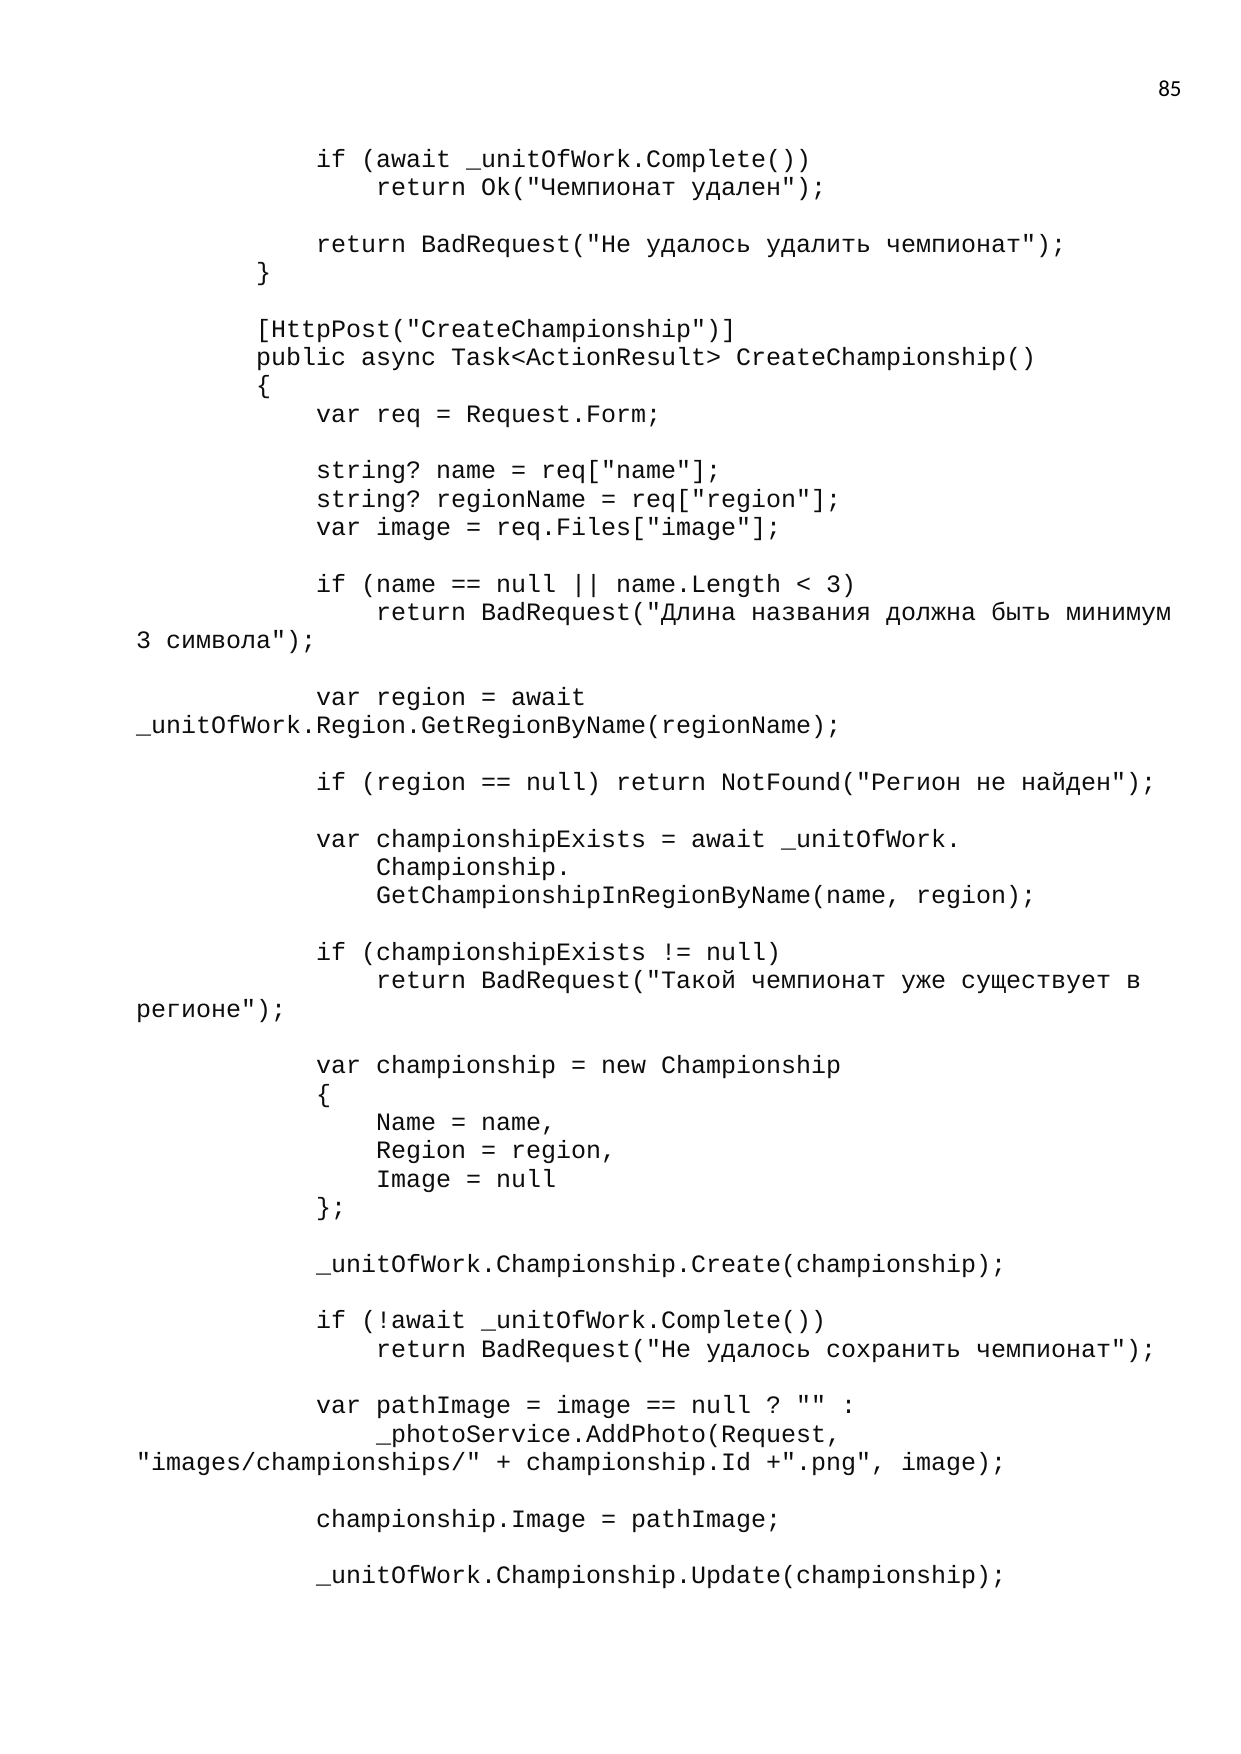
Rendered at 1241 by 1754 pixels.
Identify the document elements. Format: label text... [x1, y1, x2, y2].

text } [136, 260, 1181, 288]
text return BadRequest("Такой чемпионат уже существует в регионе"); [136, 968, 1181, 1025]
text GetChampionshipInRegionByName(name, region); [136, 883, 1181, 911]
text var pathImage = image == null ? "" : [136, 1393, 1181, 1421]
text _unitOfWork.Championship.Update(championship); [136, 1563, 1181, 1591]
text if (championshipExists != null) [136, 940, 1181, 968]
text var championshipExists = await _unitOfWork. [136, 826, 1181, 855]
text string? regionName = req["region"]; [136, 486, 1181, 515]
text if (!await _unitOfWork.Complete()) [136, 1308, 1181, 1336]
text if (name == null || name.Length < 3) [136, 571, 1181, 600]
text Region = region, [136, 1138, 1181, 1166]
text if (region == null) return NotFound("Регион не найден"); [136, 770, 1181, 798]
text [HttpPost("CreateChampionship")] [136, 316, 1181, 345]
text _photoService.AddPhoto(Request, "images/championships/" + championship.Id +".png", image); [136, 1421, 1181, 1478]
text string? name = req["name"]; [136, 458, 1181, 486]
text Image = null [136, 1166, 1181, 1195]
text Name = name, [136, 1110, 1181, 1138]
text { [136, 1081, 1181, 1110]
text if (await _unitOfWork.Complete()) [136, 146, 1181, 175]
text Championship. [136, 855, 1181, 883]
text return BadRequest("Не удалось сохранить чемпионат"); [136, 1336, 1181, 1365]
text _unitOfWork.Championship.Create(championship); [136, 1251, 1181, 1280]
text public async Task<ActionResult> CreateChampionship() [136, 345, 1181, 373]
text { [136, 373, 1181, 401]
text return Ok("Чемпионат удален"); [136, 175, 1181, 203]
text return BadRequest("Не удалось удалить чемпионат"); [136, 231, 1181, 260]
text var region = await _unitOfWork.Region.GetRegionByName(regionName); [136, 685, 1181, 741]
text return BadRequest("Длина названия должна быть минимум 3 символа"); [136, 600, 1181, 656]
text }; [136, 1195, 1181, 1223]
text var image = req.Files["image"]; [136, 515, 1181, 543]
text championship.Image = pathImage; [136, 1506, 1181, 1535]
text var req = Request.Form; [136, 401, 1181, 430]
text var championship = new Championship [136, 1053, 1181, 1081]
